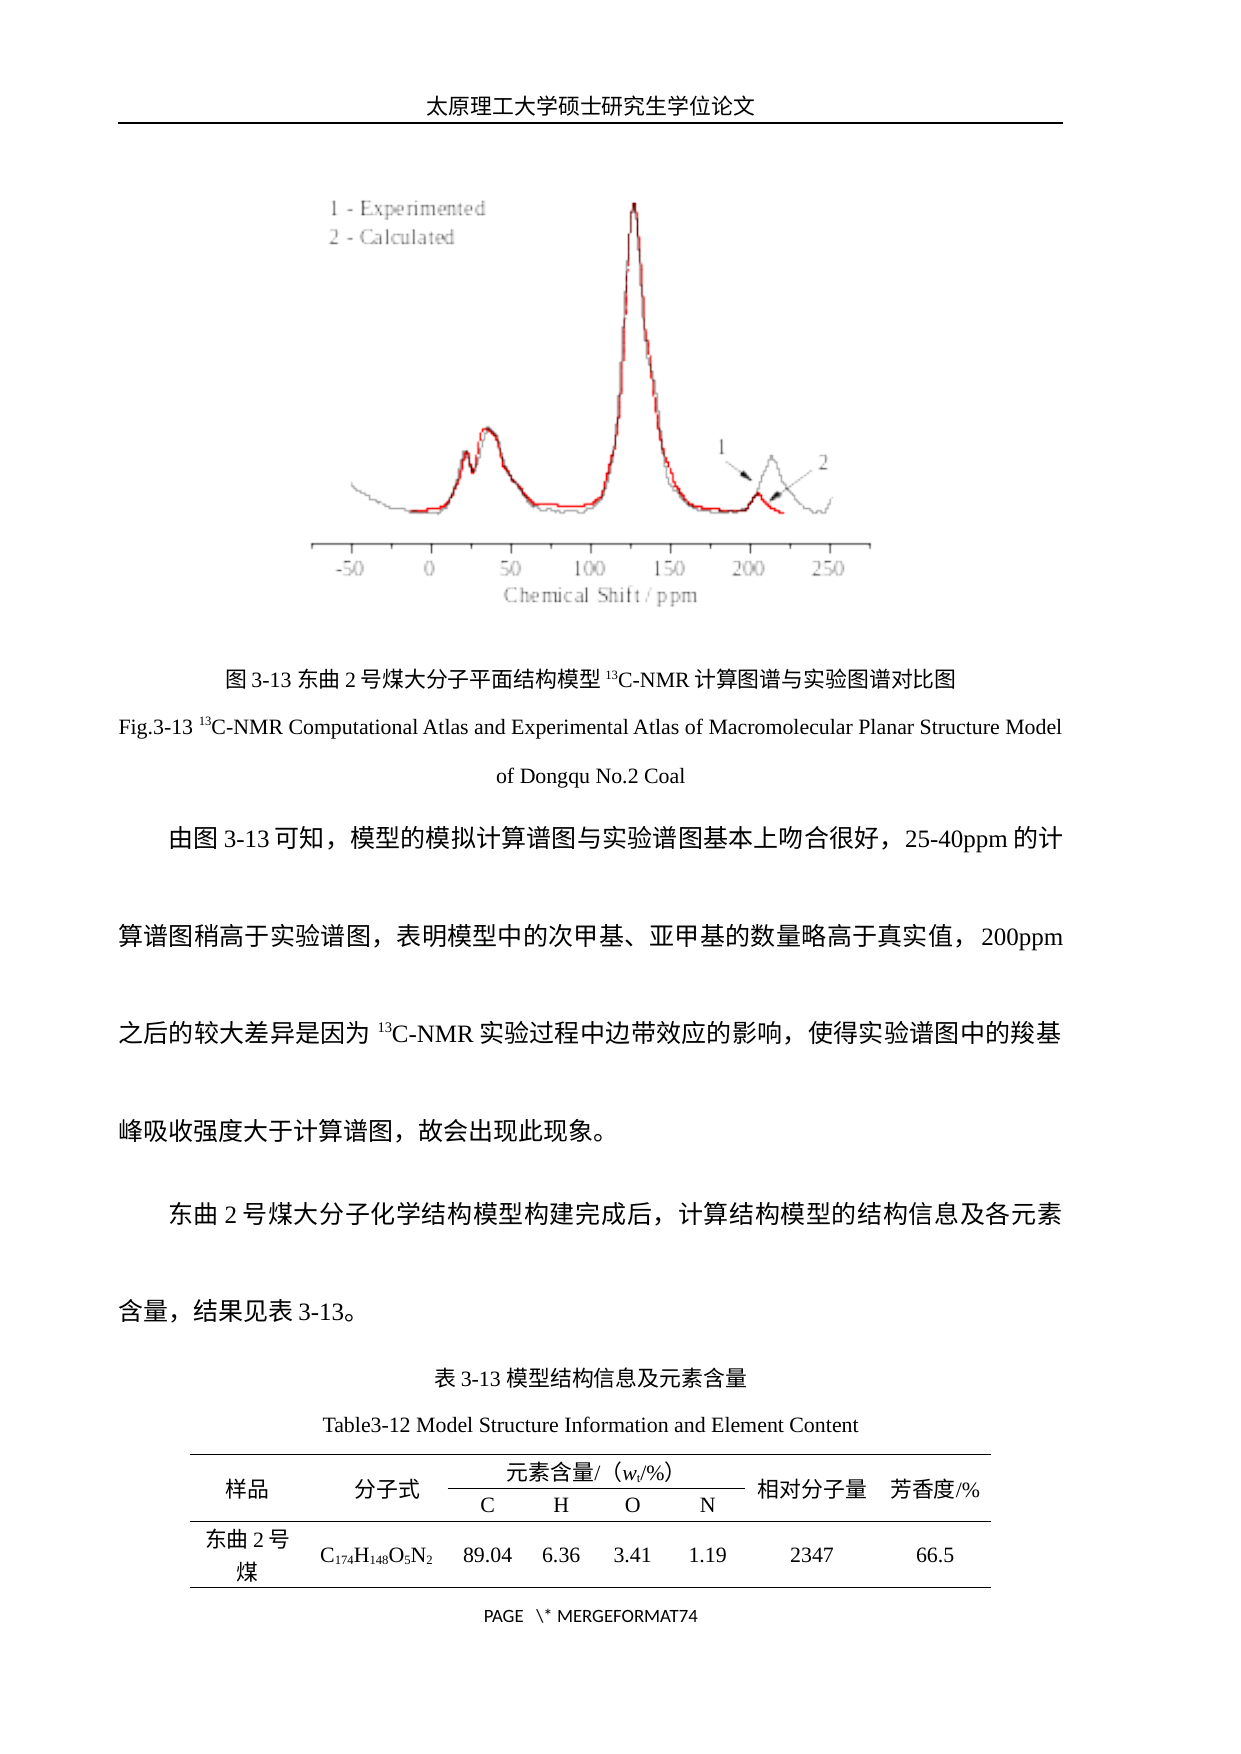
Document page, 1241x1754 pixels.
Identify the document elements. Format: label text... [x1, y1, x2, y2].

text 图3-13 东曲2号煤大分子平面结构模型13C-NMR计算图谱与实验图谱对比图 [118, 662, 1063, 694]
table_header 元素含量/（wt/%） [448, 1455, 745, 1487]
table_cell O [595, 1489, 670, 1521]
table_cell 6.36 [527, 1522, 595, 1587]
table_header 分子式 [305, 1455, 448, 1521]
table_cell 3.41 [595, 1522, 670, 1587]
text Fig.3-13 13C-NMR Computational Atlas and Experimental Atlas of Macromolecular Planar Structure Model of Dongqu No.2 Coal [118, 710, 1063, 792]
table_cell 1.19 [670, 1522, 745, 1587]
table_cell 东曲2号煤 [190, 1522, 305, 1587]
table_cell C [448, 1489, 527, 1521]
table_header 样品 [190, 1455, 305, 1521]
text 东曲2号煤大分子化学结构模型构建完成后，计算结构模型的结构信息及各元素含量，结果见表3-13。 [118, 1180, 1063, 1342]
text Table3-12 Model Structure Information and Element Content [118, 1409, 1063, 1441]
table_cell 2347 [745, 1522, 879, 1587]
table_cell 66.5 [879, 1522, 991, 1587]
table_cell 89.04 [448, 1522, 527, 1587]
table_header 芳香度/% [879, 1455, 991, 1521]
table_cell C174H148O5N2 [305, 1522, 448, 1587]
table_cell N [670, 1489, 745, 1521]
text 由图3-13可知，模型的模拟计算谱图与实验谱图基本上吻合很好，25-40ppm的计算谱图稍高于实验谱图，表明模型中的次甲基、亚甲基的数量略高于真实值，200ppm之后的较大差异是因为13C-NMR实验过程中边带效应的影响，使得实验谱图中的羧基峰吸收强度大于计算谱图，故会出现此现象。 [118, 804, 1063, 1162]
table_cell H [527, 1489, 595, 1521]
text 表3-13 模型结构信息及元素含量 [118, 1361, 1063, 1393]
table_header 相对分子量 [745, 1455, 879, 1521]
